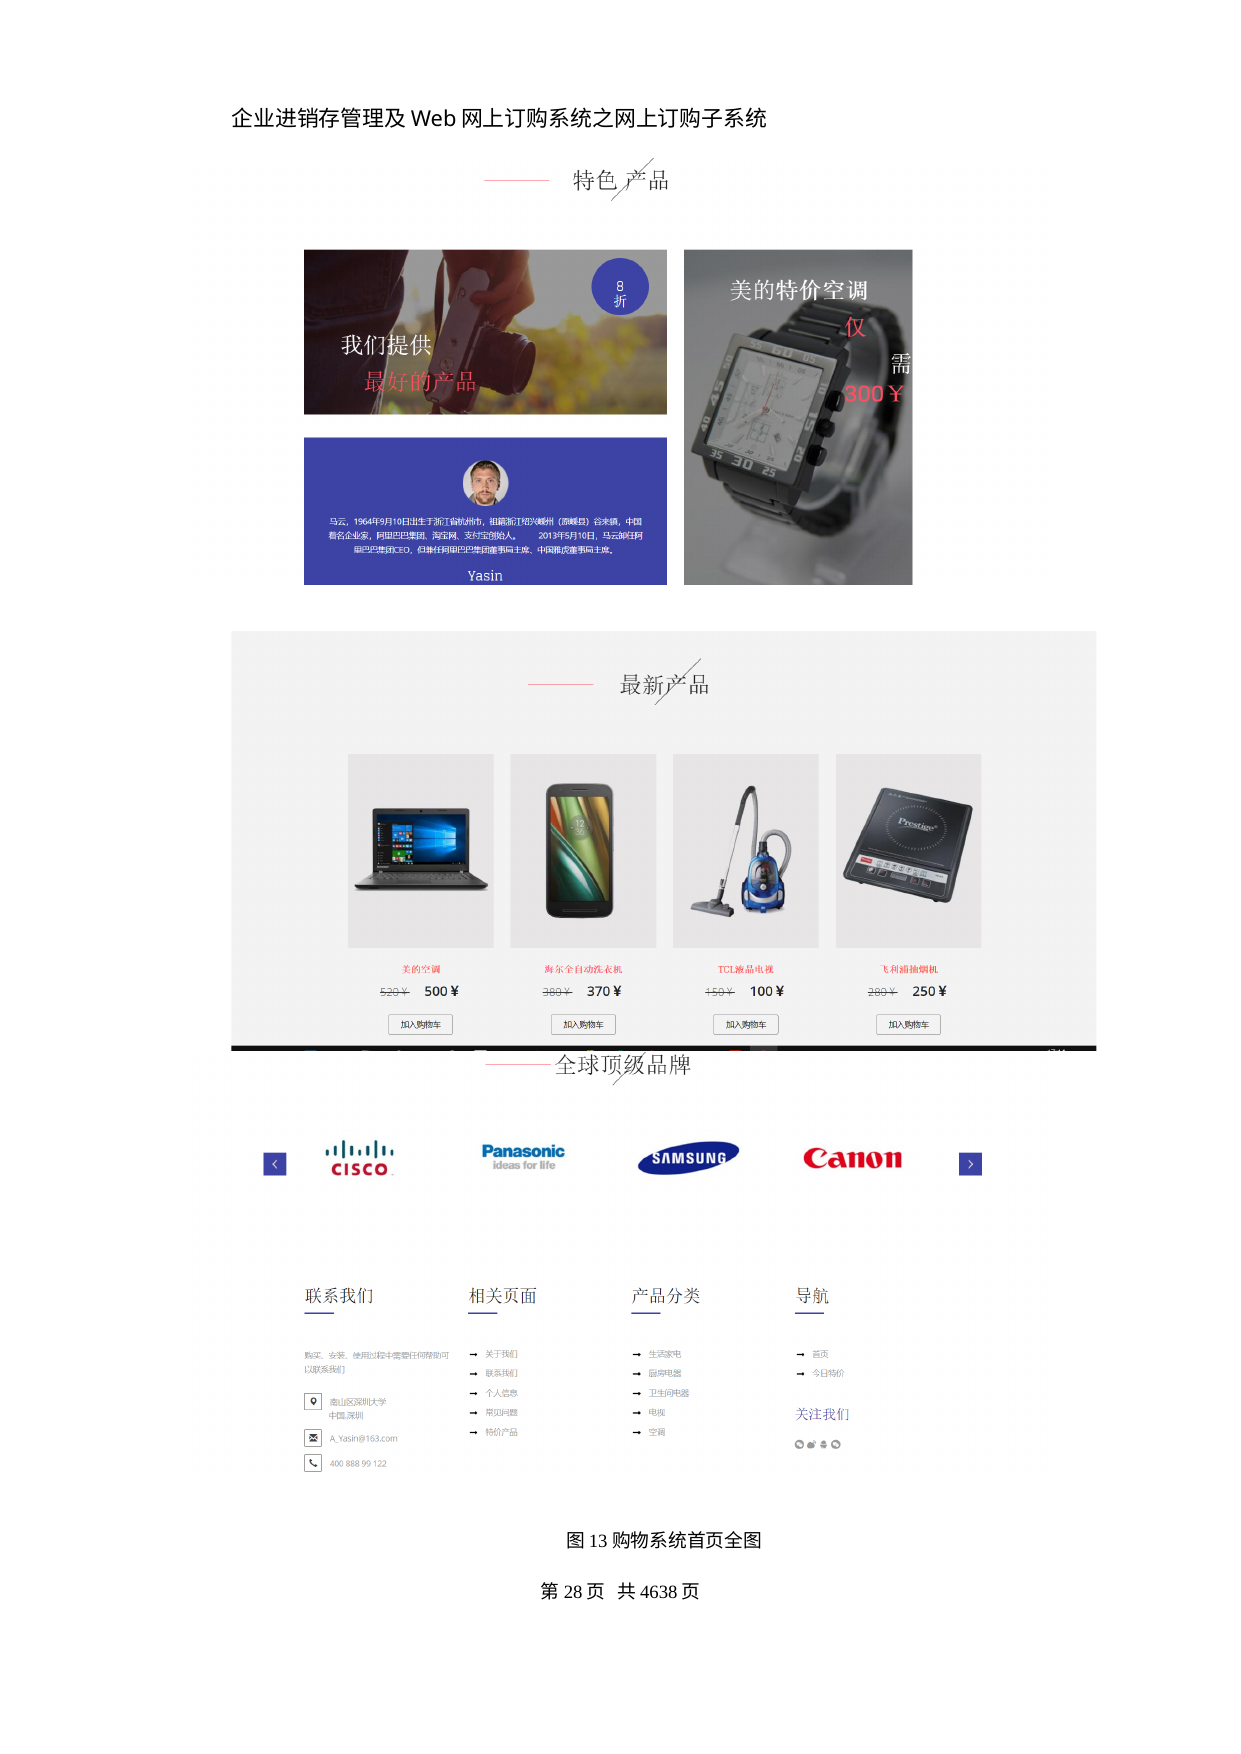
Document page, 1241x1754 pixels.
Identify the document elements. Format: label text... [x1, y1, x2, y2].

picture [187, 158, 1053, 585]
picture [231, 631, 1097, 1051]
picture [187, 1052, 1053, 1476]
text 图13 购物系统首页全图 [187, 1523, 1053, 1556]
